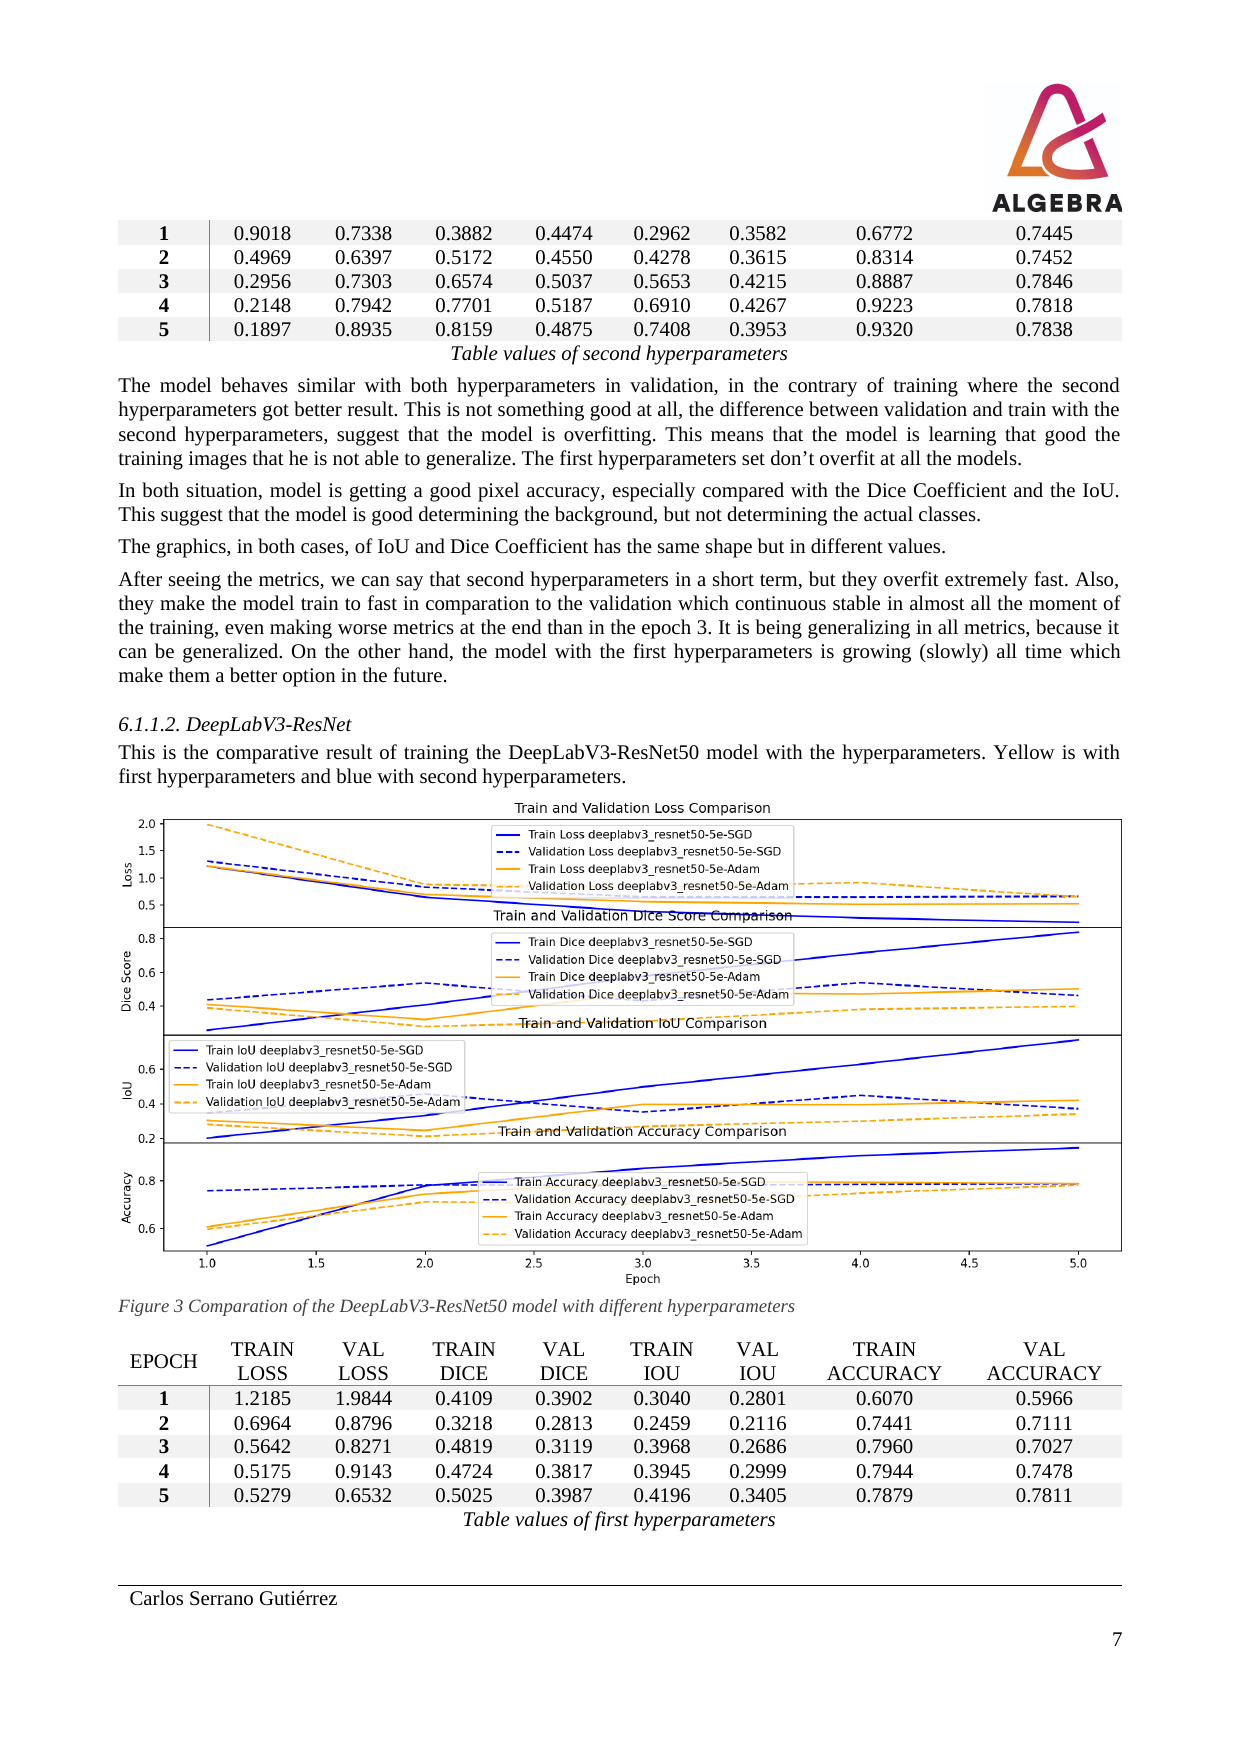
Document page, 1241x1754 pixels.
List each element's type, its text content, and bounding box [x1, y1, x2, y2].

picture [984, 83, 1123, 212]
table_cell 3 [118, 269, 209, 293]
table_cell 0.6910 [611, 293, 713, 317]
table_cell 0.7303 [316, 269, 411, 293]
picture [118, 796, 1123, 1287]
table_cell 0.2813 [517, 1410, 611, 1434]
table_cell 1.9844 [316, 1386, 411, 1410]
table_cell 0.7846 [966, 269, 1122, 293]
table_cell 0.7944 [803, 1459, 966, 1483]
table_cell 0.3615 [713, 245, 803, 269]
text This is the comparative result of training the DeepLabV3-ResNet50 model with the hyperparameters. Yellow is with first hyperparameters and blue with second hyperparameters. [118, 740, 1122, 788]
table_cell 1 [118, 220, 209, 245]
table_cell 0.7445 [966, 220, 1122, 245]
table_cell 0.8887 [803, 269, 966, 293]
table_header Val IoU [713, 1337, 803, 1385]
table_cell 0.2801 [713, 1386, 803, 1410]
table_cell 0.3882 [411, 220, 517, 245]
table_cell 0.2956 [210, 269, 316, 293]
text After seeing the metrics, we can say that second hyperparameters in a short term, but they overfit extremely fast. Also, they make the model train to fast in comparation to the validation which continuous stable in almost all the moment of the training, even making worse metrics at the end than in the epoch 3. It is being generalizing in all metrics, because it can be generalized. On the other hand, the model with the first hyperparameters is growing (slowly) all time which make them a better option in the future. [118, 567, 1122, 687]
text Table values of second hyperparameters [118, 341, 1122, 365]
table_cell 0.2686 [713, 1435, 803, 1458]
text In both situation, model is getting a good pixel accuracy, especially compared with the Dice Coefficient and the IoU. This suggest that the model is good determining the background, but not determining the actual classes. [118, 478, 1122, 526]
table_cell 0.1897 [210, 317, 316, 341]
table_header Val Dice [517, 1337, 611, 1385]
table_cell 0.6772 [803, 220, 966, 245]
table_cell 0.7408 [611, 317, 713, 341]
table_cell 0.5966 [966, 1386, 1122, 1410]
table_cell 0.3902 [517, 1386, 611, 1410]
table_cell 0.3945 [611, 1459, 713, 1483]
table_header Train IoU [611, 1337, 713, 1385]
table_header Train Accuracy [803, 1337, 966, 1385]
table_cell 3 [118, 1435, 209, 1458]
table_cell 0.5642 [210, 1435, 316, 1458]
table_cell 0.3040 [611, 1386, 713, 1410]
table_cell 0.6070 [803, 1386, 966, 1410]
table_cell 0.7027 [966, 1435, 1122, 1458]
text Table values of first hyperparameters [118, 1507, 1122, 1531]
table_cell 2 [118, 1410, 209, 1434]
table_cell 0.4474 [517, 220, 611, 245]
table_cell 0.7111 [966, 1410, 1122, 1434]
table_header Val Accuracy [966, 1337, 1122, 1385]
table_cell 0.7838 [966, 317, 1122, 341]
table_cell 0.3119 [517, 1435, 611, 1458]
table_cell 0.8314 [803, 245, 966, 269]
table_cell 0.2116 [713, 1410, 803, 1434]
text Figure 3 Comparation of the DeepLabV3-ResNet50 model with different hyperparameters [118, 1295, 1122, 1316]
table_cell 0.4724 [411, 1459, 517, 1483]
table_cell 0.7960 [803, 1435, 966, 1458]
table_cell 0.5175 [210, 1459, 316, 1483]
table_cell 0.3582 [713, 220, 803, 245]
subtitle 6.1.1.2. DeepLabV3-ResNet [118, 712, 1122, 736]
table_cell 0.8271 [316, 1435, 411, 1458]
table_cell 2 [118, 245, 209, 269]
table_cell 0.7879 [803, 1483, 966, 1507]
table_header Val Loss [316, 1337, 411, 1385]
table_cell 0.5172 [411, 245, 517, 269]
table_cell 0.9320 [803, 317, 966, 341]
table_cell 0.5187 [517, 293, 611, 317]
text The model behaves similar with both hyperparameters in validation, in the contrary of training where the second hyperparameters got better result. This is not something good at all, the difference between validation and train with the second hyperparameters, suggest that the model is overfitting. This means that the model is learning that good the training images that he is not able to generalize. The first hyperparameters set don’t overfit at all the models. [118, 373, 1122, 469]
table_cell 5 [118, 317, 209, 341]
table_cell 0.2999 [713, 1459, 803, 1483]
table_cell 0.5653 [611, 269, 713, 293]
table_cell 0.7478 [966, 1459, 1122, 1483]
table_cell 0.7452 [966, 245, 1122, 269]
table_cell 0.4215 [713, 269, 803, 293]
table_cell 0.7811 [966, 1483, 1122, 1507]
table_cell 1 [118, 1386, 209, 1410]
text The graphics, in both cases, of IoU and Dice Coefficient has the same shape but in different values. [118, 534, 1122, 558]
table_cell 0.3968 [611, 1435, 713, 1458]
table_header Epoch [118, 1337, 209, 1385]
table_cell 0.7338 [316, 220, 411, 245]
table_cell 0.9018 [210, 220, 316, 245]
table_cell 1.2185 [210, 1386, 316, 1410]
table_cell 0.9143 [316, 1459, 411, 1483]
table_cell 0.2459 [611, 1410, 713, 1434]
table_cell 0.8935 [316, 317, 411, 341]
table_cell 0.3405 [713, 1483, 803, 1507]
table_cell 0.6397 [316, 245, 411, 269]
table_cell 0.6964 [210, 1410, 316, 1434]
table_cell 0.7701 [411, 293, 517, 317]
table_cell 0.9223 [803, 293, 966, 317]
table_cell 0.4278 [611, 245, 713, 269]
table_cell 0.5037 [517, 269, 611, 293]
table_cell 0.3817 [517, 1459, 611, 1483]
table_cell 0.2962 [611, 220, 713, 245]
table_cell 0.5025 [411, 1483, 517, 1507]
table_cell 0.4875 [517, 317, 611, 341]
table_cell 0.4550 [517, 245, 611, 269]
table_cell 0.7942 [316, 293, 411, 317]
table_cell 0.2148 [210, 293, 316, 317]
table_cell 0.8159 [411, 317, 517, 341]
table_header Train Loss [209, 1337, 316, 1385]
table_cell 4 [118, 1459, 209, 1483]
table_cell 0.5279 [210, 1483, 316, 1507]
table_cell 0.7441 [803, 1410, 966, 1434]
table_cell 0.3987 [517, 1483, 611, 1507]
table_cell 0.4267 [713, 293, 803, 317]
table_cell 4 [118, 293, 209, 317]
table_cell 0.6574 [411, 269, 517, 293]
table_cell 0.3218 [411, 1410, 517, 1434]
table_cell 0.4819 [411, 1435, 517, 1458]
table_cell 5 [118, 1483, 209, 1507]
table_cell 0.4109 [411, 1386, 517, 1410]
table_cell 0.4196 [611, 1483, 713, 1507]
table_cell 0.6532 [316, 1483, 411, 1507]
table_cell 0.7818 [966, 293, 1122, 317]
table_header Train Dice [411, 1337, 517, 1385]
table_cell 0.3953 [713, 317, 803, 341]
table_cell 0.8796 [316, 1410, 411, 1434]
table_cell 0.4969 [210, 245, 316, 269]
